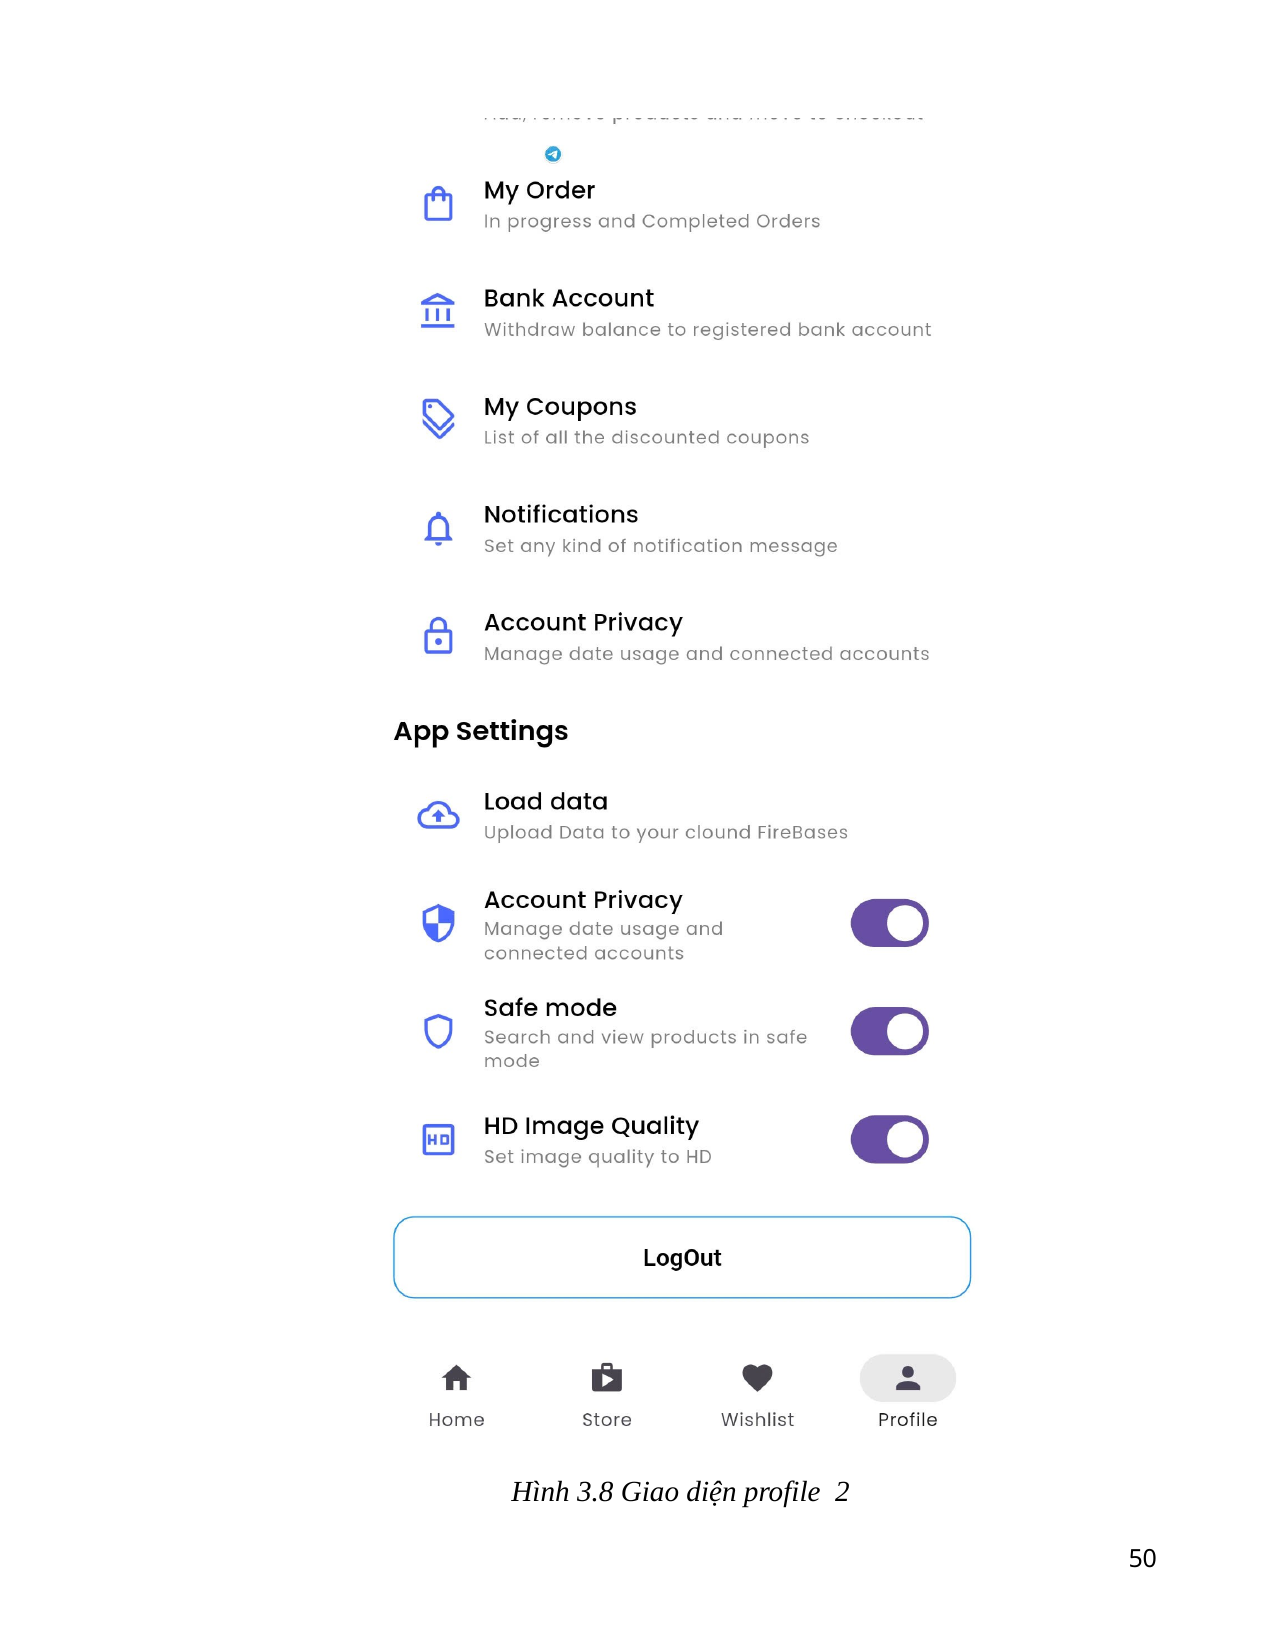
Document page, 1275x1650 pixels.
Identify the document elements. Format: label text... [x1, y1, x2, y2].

picture [381, 118, 983, 1453]
